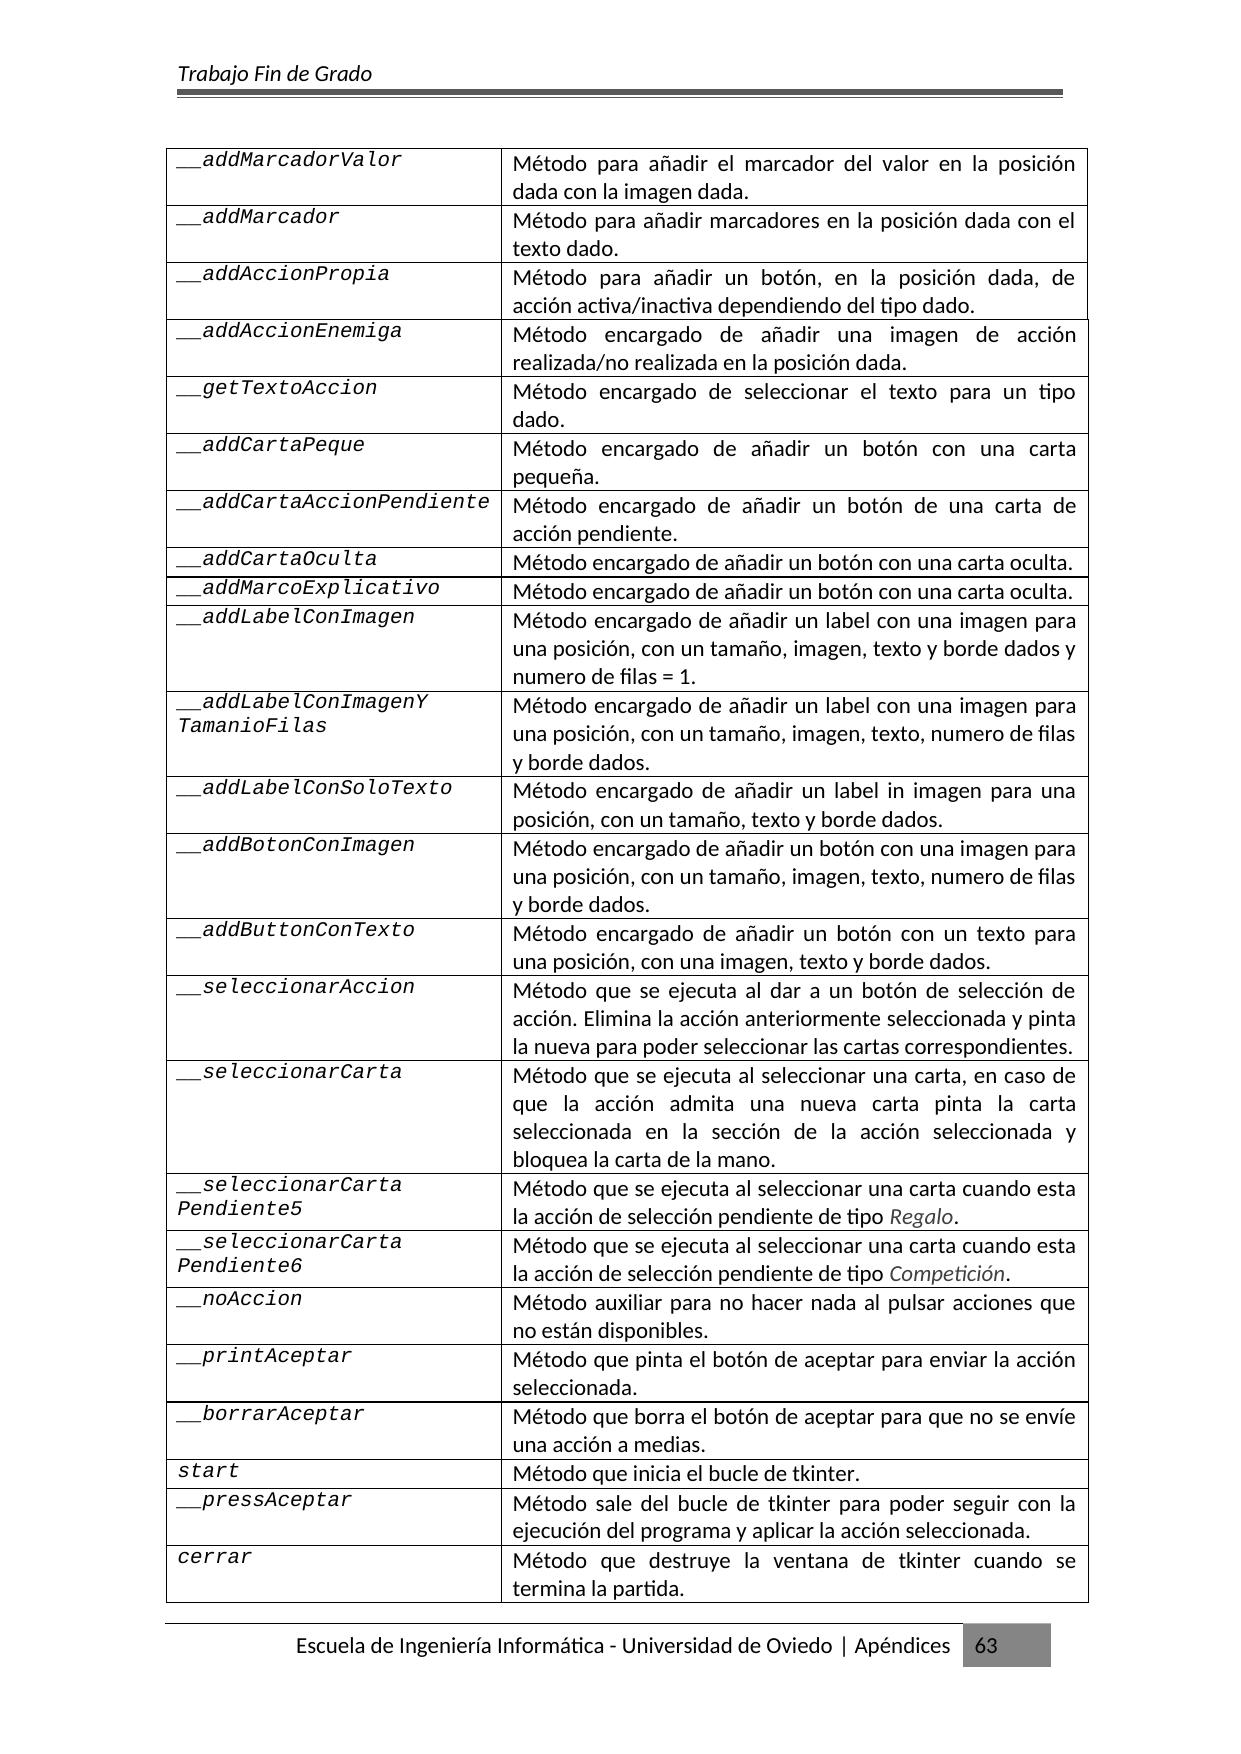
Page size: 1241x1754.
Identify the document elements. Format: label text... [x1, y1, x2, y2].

table_cell Método para añadir el marcador del valor en la posición dada con la imagen dada. [502, 149, 1087, 205]
table_cell __addMarcador [167, 206, 501, 262]
table_cell __addLabelConImagenY TamanioFilas [167, 692, 501, 776]
table_cell __addAccionPropia [167, 263, 501, 319]
table_cell Método para añadir marcadores en la posición dada con el texto dado. [502, 206, 1087, 262]
table_cell __printAceptar [167, 1345, 501, 1401]
table_cell __seleccionarAccion [167, 976, 501, 1060]
table_cell __addBotonConImagen [167, 834, 501, 918]
table_cell Método encargado de añadir un label in imagen para una posición, con un tamaño, texto y borde dados. [502, 777, 1088, 833]
table_cell __addCartaOculta [167, 548, 501, 576]
table_cell Método que se ejecuta al seleccionar una carta cuando esta la acción de selección pendiente de tipo Regalo. [502, 1174, 1088, 1230]
table_cell Método que pinta el botón de aceptar para enviar la acción seleccionada. [502, 1345, 1088, 1401]
table_cell __addLabelConImagen [167, 606, 501, 691]
table_cell __addAccionEnemiga [167, 320, 501, 376]
table_cell Método encargado de añadir un botón con una imagen para una posición, con un tamaño, imagen, texto, numero de filas y borde dados. [502, 834, 1088, 918]
table_cell __noAccion [167, 1288, 501, 1344]
table_cell __pressAceptar [167, 1489, 501, 1545]
table_cell Método encargado de añadir un label con una imagen para una posición, con un tamaño, imagen, texto y borde dados y numero de filas = 1. [502, 606, 1088, 691]
table_cell Método que destruye la ventana de tkinter cuando se termina la partida. [502, 1546, 1088, 1602]
table_cell Método encargado de añadir una imagen de acción realizada/no realizada en la posición dada. [502, 320, 1088, 376]
table_cell Método encargado de seleccionar el texto para un tipo dado. [502, 377, 1088, 433]
table_cell __borrarAceptar [167, 1403, 501, 1458]
table_cell __getTextoAccion [167, 377, 501, 433]
table_cell Método que borra el botón de aceptar para que no se envíe una acción a medias. [502, 1403, 1088, 1458]
table_cell Método encargado de añadir un botón de una carta de acción pendiente. [502, 491, 1088, 547]
table_cell Método sale del bucle de tkinter para poder seguir con la ejecución del programa y aplicar la acción seleccionada. [502, 1489, 1088, 1545]
table_cell Método encargado de añadir un botón con una carta pequeña. [502, 434, 1088, 490]
table_cell __seleccionarCarta Pendiente6 [167, 1231, 501, 1287]
table_cell __addLabelConSoloTexto [167, 777, 501, 833]
table_cell cerrar [167, 1546, 501, 1602]
table_cell __addCartaPeque [167, 434, 501, 490]
table_cell Método que se ejecuta al seleccionar una carta cuando esta la acción de selección pendiente de tipo Competición. [502, 1231, 1088, 1287]
table_cell Método que inicia el bucle de tkinter. [502, 1460, 1088, 1488]
table_cell __seleccionarCarta [167, 1061, 501, 1173]
table_cell Método encargado de añadir un botón con una carta oculta. [502, 578, 1088, 605]
table_cell __addMarcadorValor [167, 149, 501, 205]
table_cell Método encargado de añadir un botón con un texto para una posición, con una imagen, texto y borde dados. [502, 919, 1088, 975]
table_cell __seleccionarCarta Pendiente5 [167, 1174, 501, 1230]
table_cell __addButtonConTexto [167, 919, 501, 975]
table_cell start [167, 1460, 501, 1488]
table_cell Método auxiliar para no hacer nada al pulsar acciones que no están disponibles. [502, 1288, 1088, 1344]
table_cell Método para añadir un botón, en la posición dada, de acción activa/inactiva dependiendo del tipo dado. [502, 263, 1087, 319]
table_cell __addCartaAccionPendiente [167, 491, 501, 547]
table_cell Método que se ejecuta al dar a un botón de selección de acción. Elimina la acción anteriormente seleccionada y pinta la nueva para poder seleccionar las cartas correspondientes. [502, 976, 1088, 1060]
table_cell Método encargado de añadir un botón con una carta oculta. [502, 548, 1088, 576]
table_cell __addMarcoExplicativo [167, 578, 501, 605]
table_cell Método que se ejecuta al seleccionar una carta, en caso de que la acción admita una nueva carta pinta la carta seleccionada en la sección de la acción seleccionada y bloquea la carta de la mano. [502, 1061, 1088, 1173]
table_cell Método encargado de añadir un label con una imagen para una posición, con un tamaño, imagen, texto, numero de filas y borde dados. [502, 692, 1088, 776]
